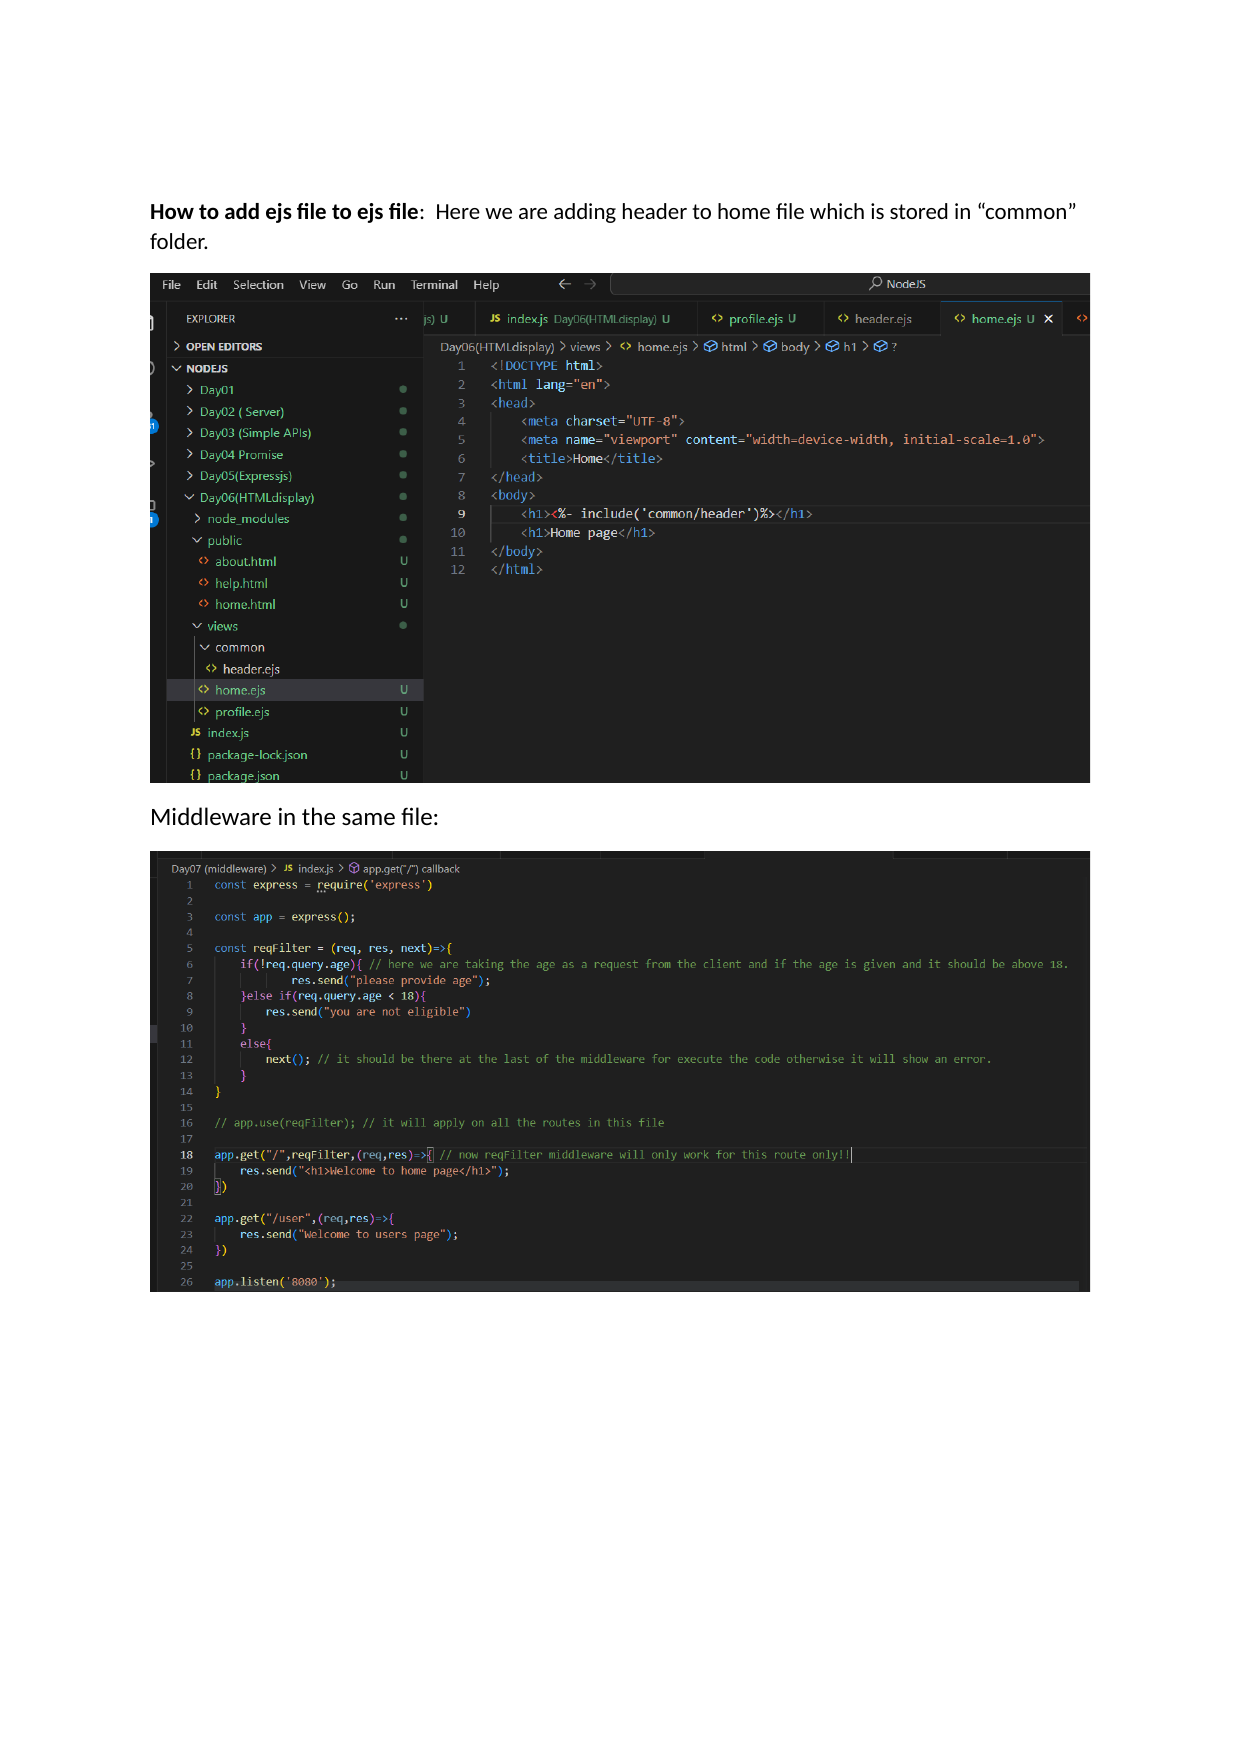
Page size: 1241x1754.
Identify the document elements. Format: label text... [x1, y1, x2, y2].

text Middleware in the same file: [150, 801, 1090, 832]
picture [150, 273, 1091, 783]
text How to add ejs file to ejs file: Here we are adding header to home file which is stored in “common” folder. [150, 197, 1090, 255]
picture [150, 851, 1091, 1292]
